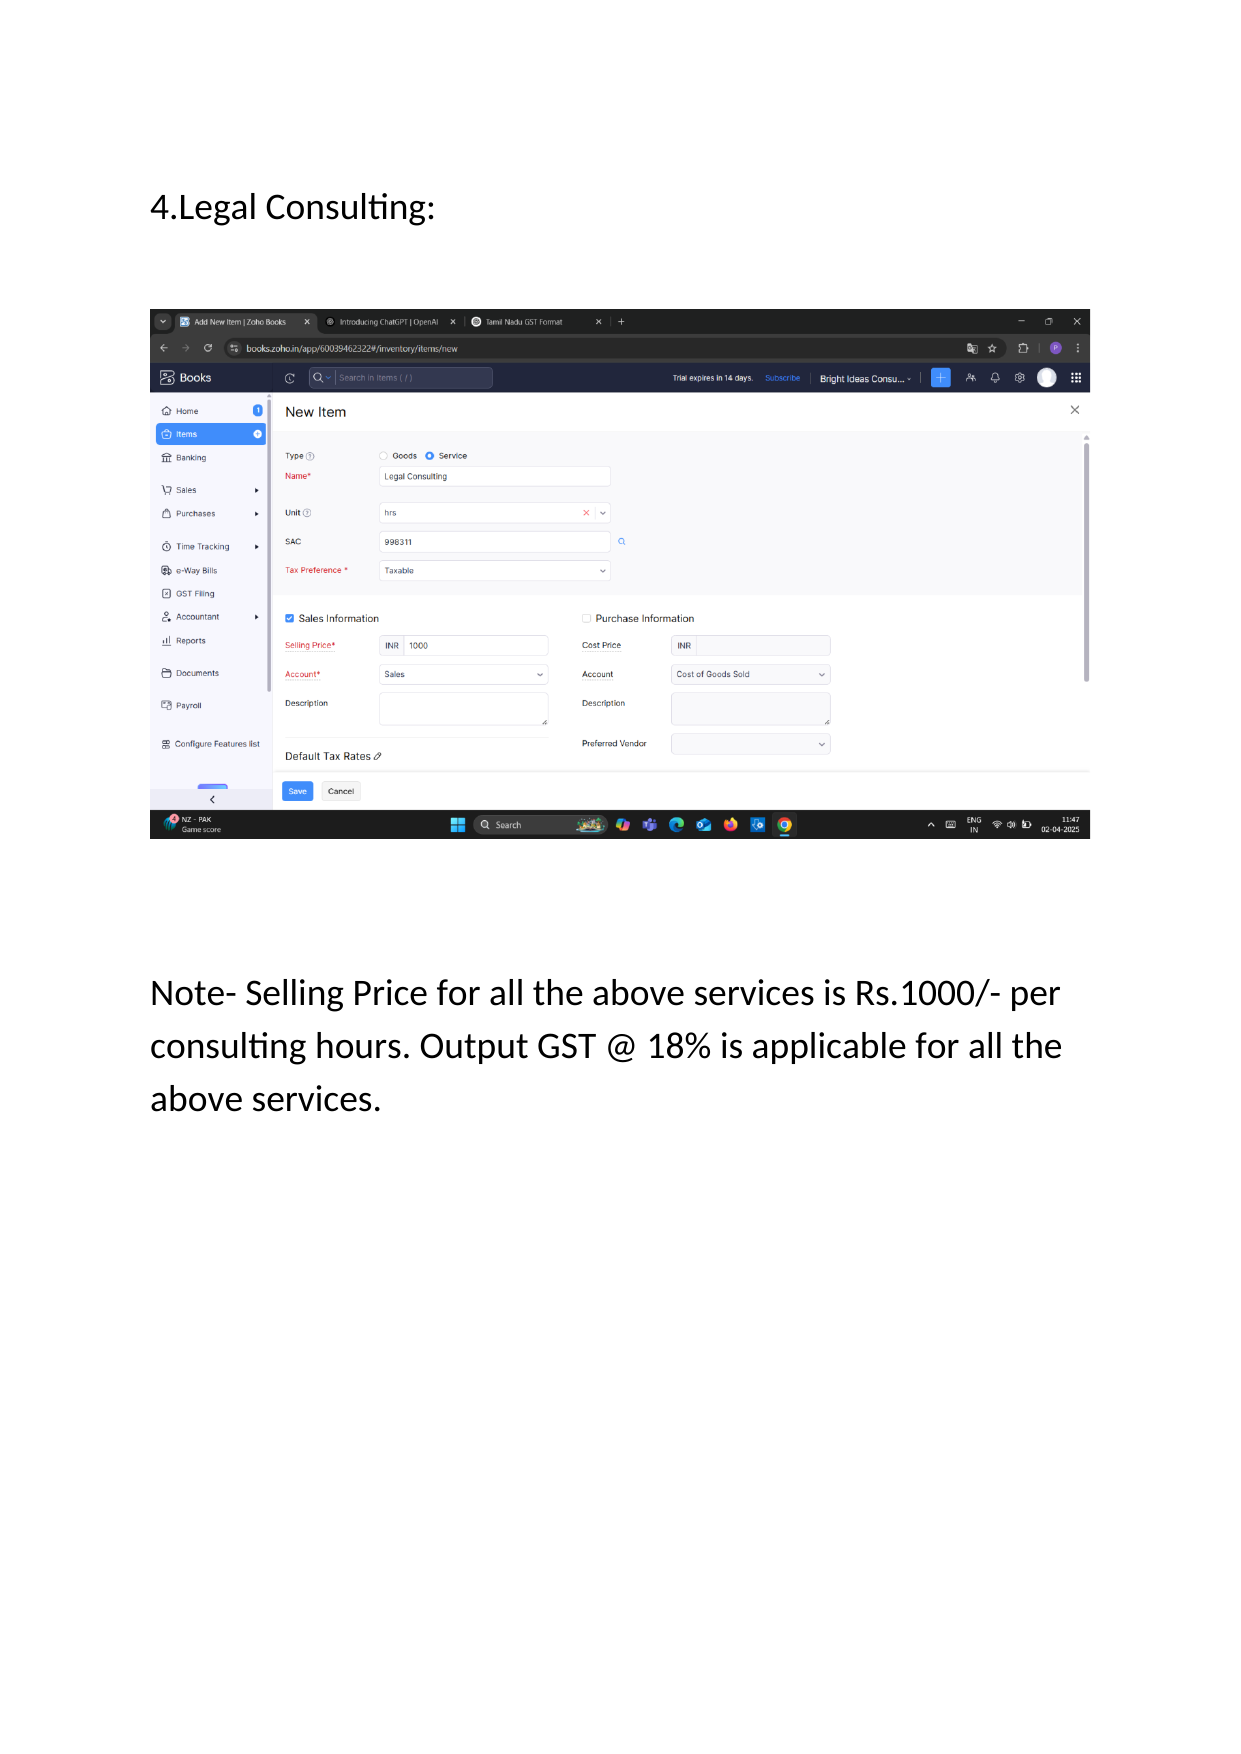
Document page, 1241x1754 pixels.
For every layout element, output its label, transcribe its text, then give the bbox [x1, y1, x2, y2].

text 4.Legal Consulting: [150, 183, 1090, 229]
text Note- Selling Price for all the above services is Rs.1000/- per consulting hours. Output GST @ 18% is applicable for all the above services. [150, 969, 1090, 1121]
picture [150, 309, 1091, 839]
